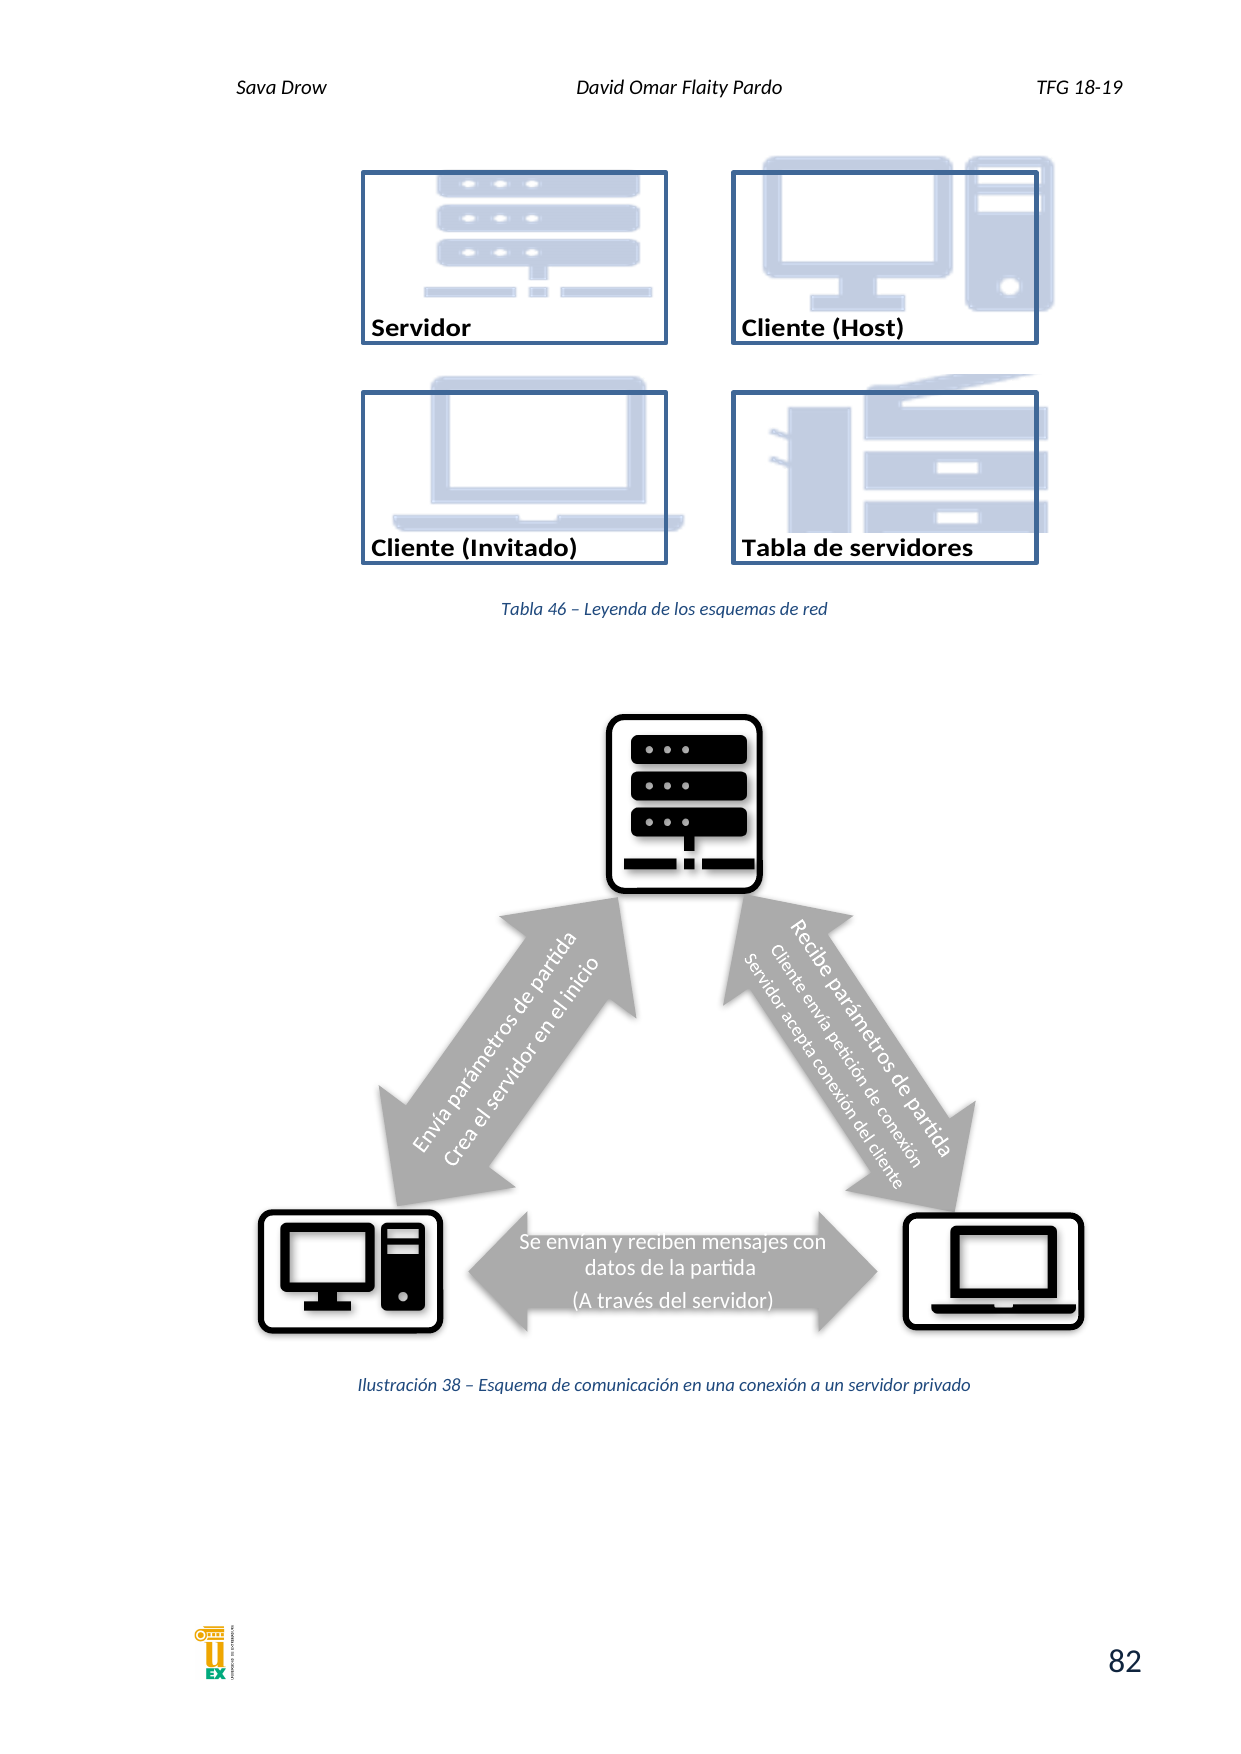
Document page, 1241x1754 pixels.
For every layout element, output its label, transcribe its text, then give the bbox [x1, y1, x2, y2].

picture [928, 1194, 1079, 1345]
text Tabla 46 – Leyenda de los esquemas de red [236, 597, 1092, 620]
picture [759, 154, 1057, 313]
picture [277, 1191, 428, 1342]
picture [759, 374, 1057, 533]
picture [759, 395, 1034, 533]
picture [194, 1624, 237, 1680]
picture [389, 175, 664, 313]
picture [389, 154, 687, 313]
text Ilustración 38 – Esquema de comunicación en una conexión a un servidor privado [236, 1373, 1092, 1396]
picture [759, 175, 1034, 313]
picture [602, 715, 776, 889]
picture [389, 374, 687, 533]
picture [389, 395, 664, 533]
